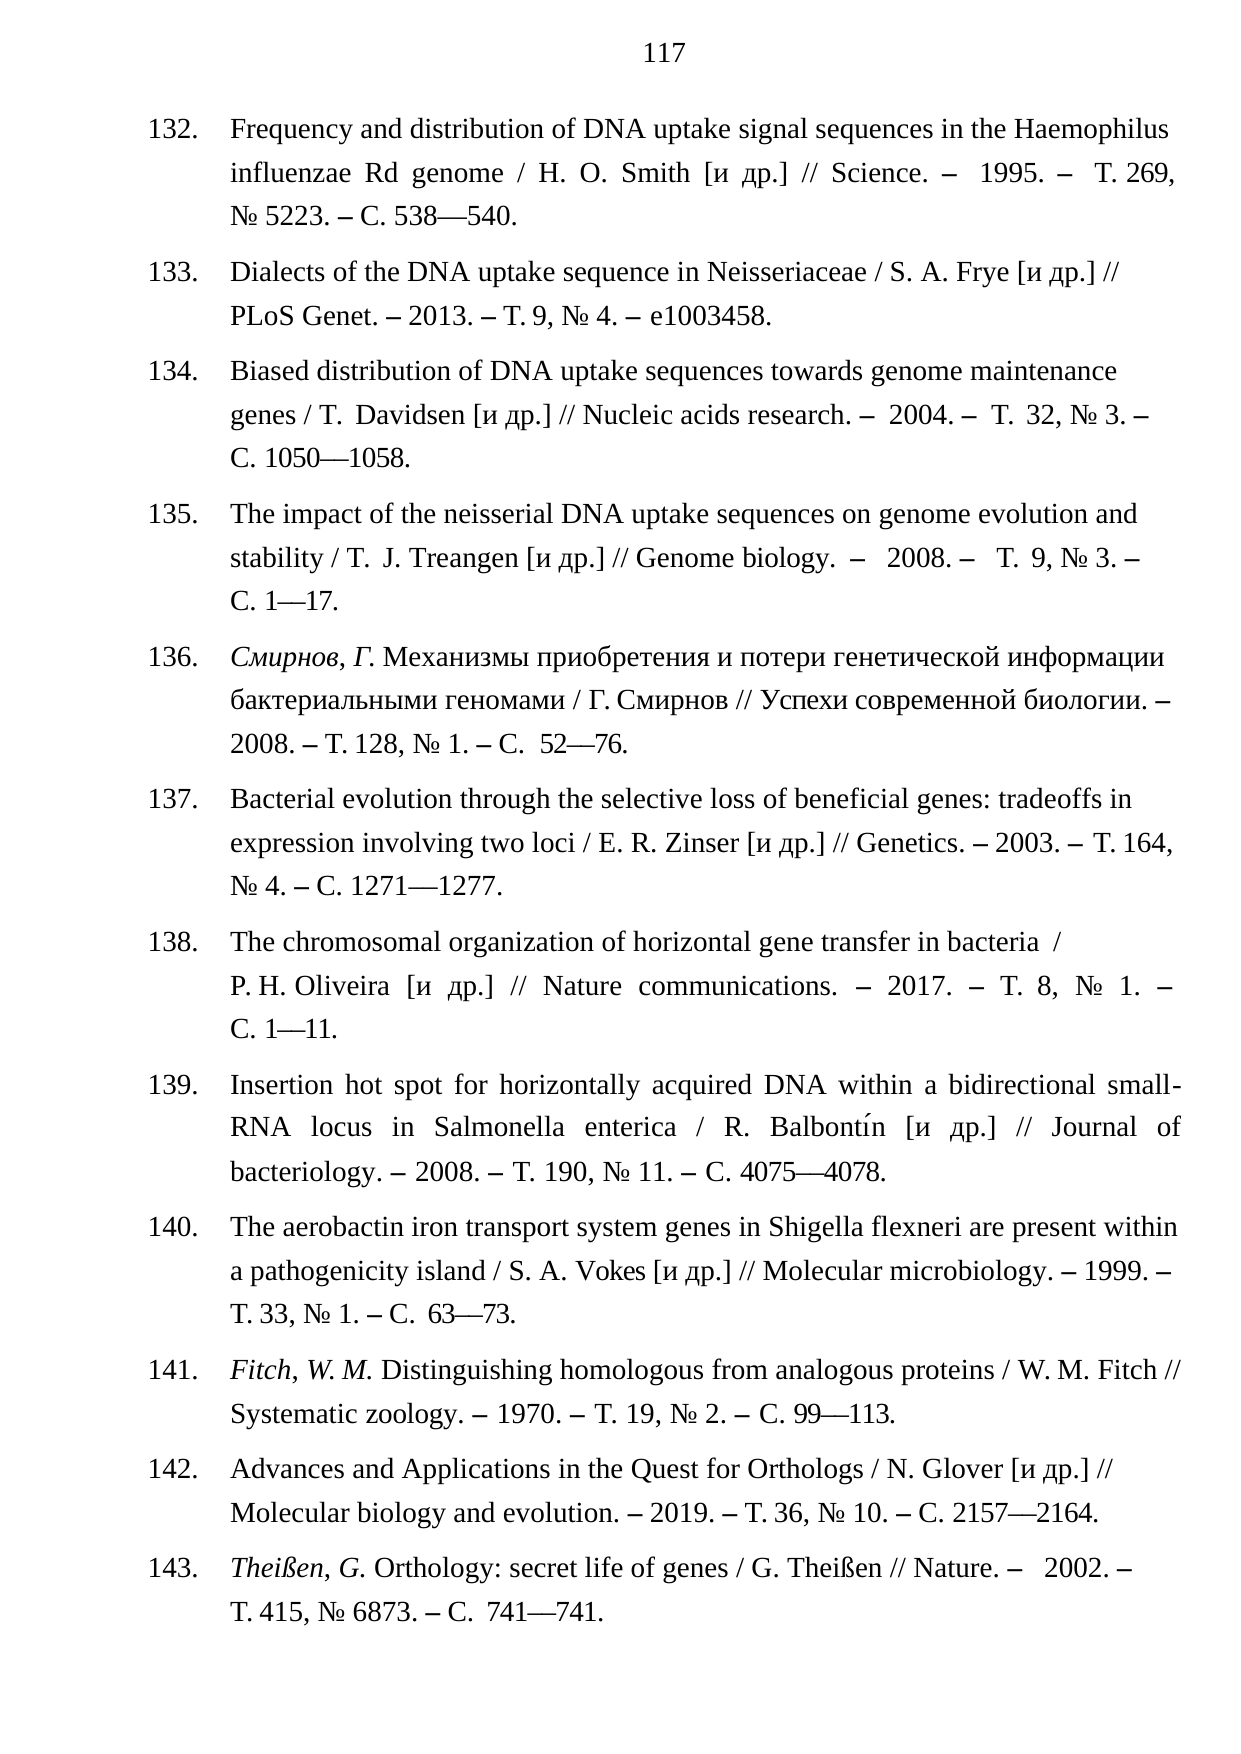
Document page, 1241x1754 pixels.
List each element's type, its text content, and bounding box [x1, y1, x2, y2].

list Bacterial evolution through the selective loss of beneficial genes: trade­offs in expression involving two loci / E. R. Zinser [и др.] // Genetics. – 2003. – Т. 164, [147, 782, 1182, 859]
text № 5223. – С. 538––540. [230, 199, 1217, 232]
list Advances and Applications in the Quest for Orthologs / N. Glover [и др.] // Molecular biology and evolution. – 2019. – Т. 36, № 10. – С. 2157––2164. [147, 1451, 1181, 1528]
list The aerobactin iron transport system genes in Shigella flexneri are present within a pathogenicity island / S. A. Vokes [и др.] // Molecular microbiology. – 1999. – Т. 33, № 1. – С. 63––73. [147, 1209, 1181, 1330]
text P. H. Oliveira [и др.] // Nature communications. – 2017. – Т. 8, № 1. – С. 1––11. [230, 968, 1172, 1045]
list The impact of the neisserial DNA uptake sequences on genome evolution and stability / T. J. Treangen [и др.] // Genome biology. – 2008. – Т. 9, № 3. – С. 1––17. [147, 496, 1181, 617]
list Insertion hot spot for horizontally acquired DNA within a bidirectional small­RNA locus in Salmonella enterica / R. Balbontı́n [и др.] // Journal of bacteriology. – 2008. – Т. 190, № 11. – С. 4075––4078. [147, 1067, 1181, 1187]
list Смирнов, Г. Механизмы приобретения и потери генетической информации бактериальными геномами / Г. Смирнов // Успехи современной биологии. – 2008. – Т. 128, № 1. – С. 52––76. [147, 639, 1181, 759]
list Theißen, G. Orthology: secret life of genes / G. Theißen // Nature. – 2002. – Т. 415, № 6873. – С. 741––741. [147, 1551, 1172, 1628]
list Fitch, W. M. Distinguishing homologous from analogous proteins / W. M. Fitch // Systematic zoology. – 1970. – Т. 19, № 2. – С. 99––113. [147, 1352, 1181, 1429]
list Frequency and distribution of DNA uptake signal sequences in the Haemophilus influenzae Rd genome / H. O. Smith [и др.] // Science. – 1995. – Т. 269, [147, 112, 1181, 189]
list Dialects of the DNA uptake sequence in Neisseriaceae / S. A. Frye [и др.] // PLoS Genet. – 2013. – Т. 9, № 4. – e1003458. [147, 254, 1181, 331]
list The chromosomal organization of horizontal gene transfer in bacteria / [147, 924, 1217, 958]
text № 4. – С. 1271––1277. [230, 869, 1217, 902]
list Biased distribution of DNA uptake sequences towards genome maintenance genes / T. Davidsen [и др.] // Nucleic acids research. – 2004. – Т. 32, № 3. – С. 1050––1058. [147, 353, 1181, 474]
